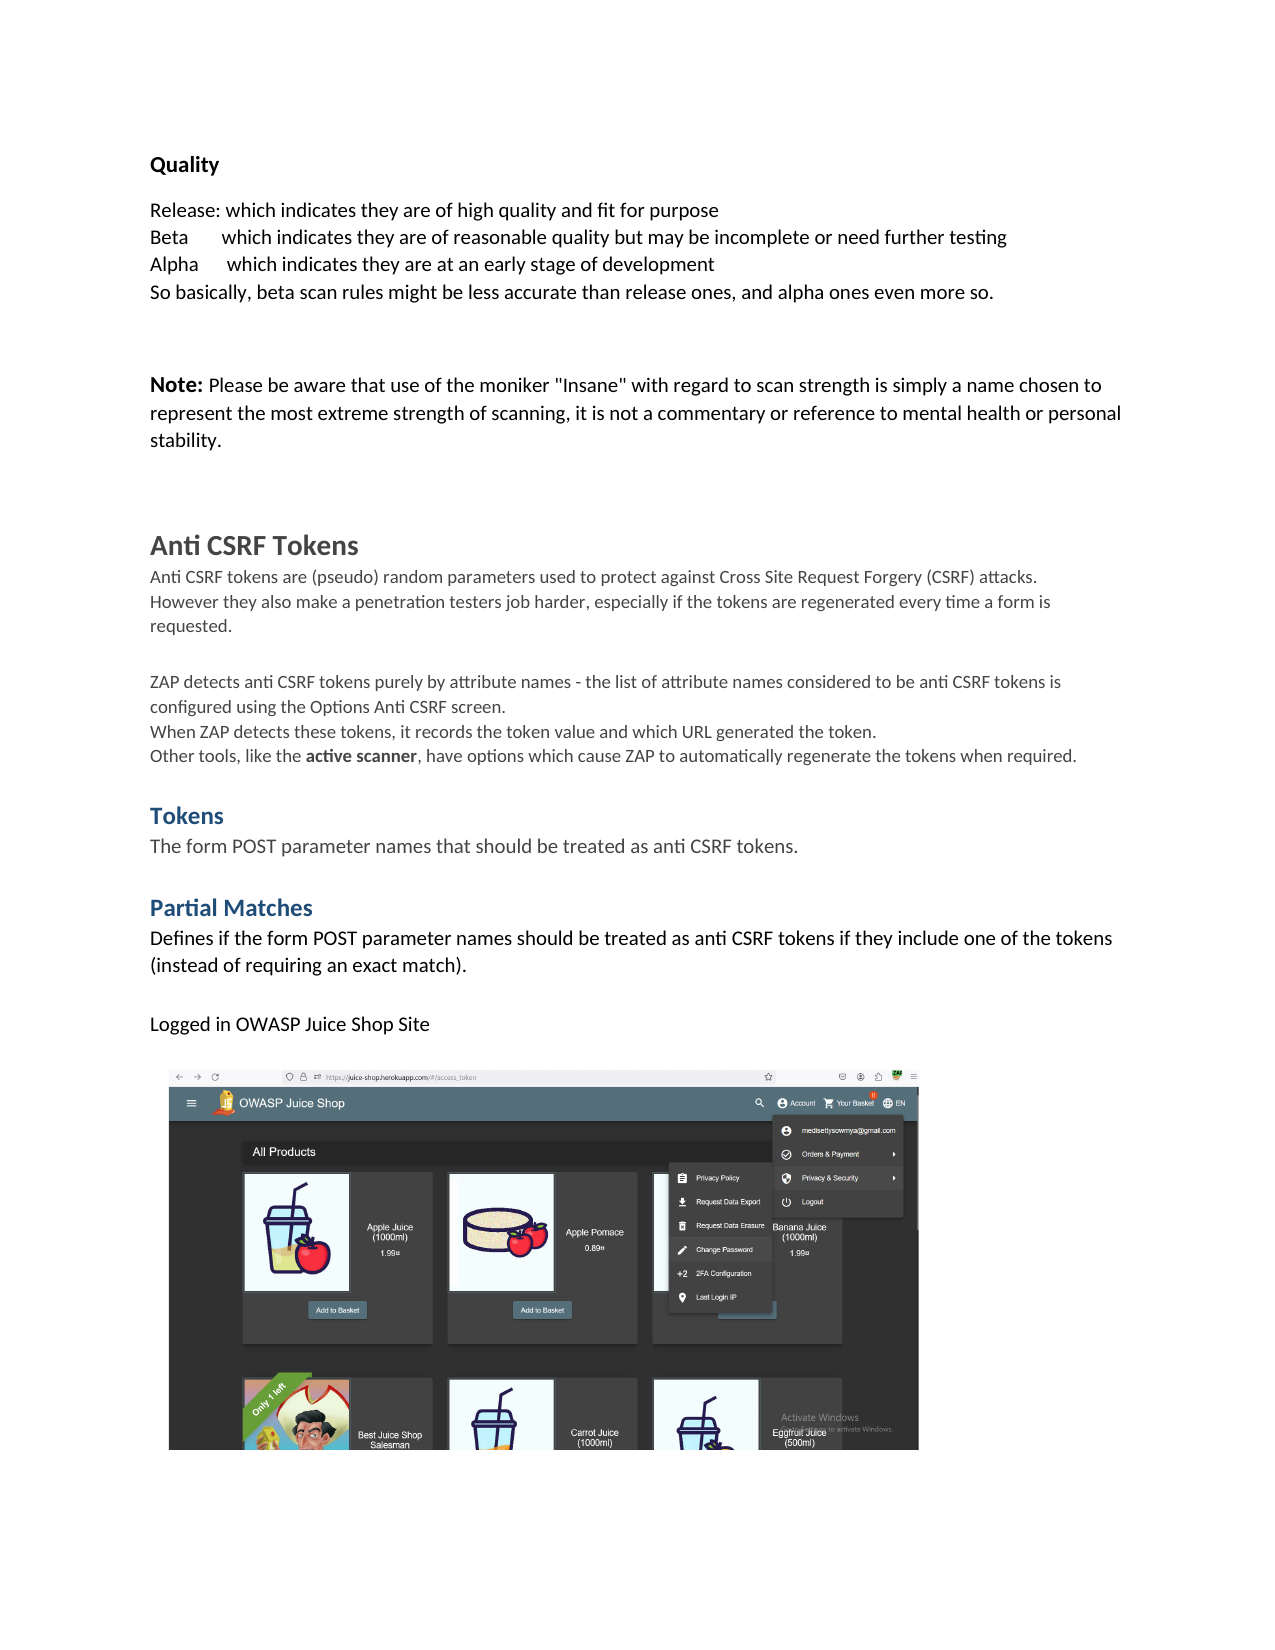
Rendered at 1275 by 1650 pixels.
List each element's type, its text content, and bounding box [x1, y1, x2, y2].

text Logged in OWASP Juice Shop Site [150, 1011, 1125, 1037]
text So basically, beta scan rules might be less accurate than release ones, and alpha ones even more so. [150, 279, 1125, 304]
subtitle Anti CSRF Tokens [150, 527, 1125, 562]
text Alpha which indicates they are at an early stage of development [150, 252, 1125, 277]
text The form POST parameter names that should be treated as anti CSRF tokens. [150, 833, 1125, 859]
text ZAP detects anti CSRF tokens purely by attribute names - the list of attribute names considered to be anti CSRF tokens is configured using the Options Anti CSRF screen. When ZAP detects these tokens, it records the token value and which URL generated the token. Other tools, like the active scanner, have options which cause ZAP to automatically regenerate the tokens when required. [150, 670, 1125, 767]
subtitle Partial Matches [150, 892, 1125, 922]
text Note: Please be aware that use of the moniker "Insane" with regard to scan strength is simply a name chosen to represent the most extreme strength of scanning, it is not a commentary or reference to mental health or personal stability. [150, 370, 1125, 453]
text Quality [150, 150, 1125, 178]
text Anti CSRF tokens are (pseudo) random parameters used to protect against Cross Site Request Forgery (CSRF) attacks. However they also make a penetration testers job harder, especially if the tokens are regenerated every time a form is requested. [150, 565, 1125, 637]
text Release: which indicates they are of high quality and fit for purpose [150, 197, 1125, 222]
text Defines if the form POST parameter names should be treated as anti CSRF tokens if they include one of the tokens (instead of requiring an exact match). [150, 925, 1125, 978]
subtitle Tokens [150, 800, 1125, 831]
text Beta which indicates they are of reasonable quality but may be incomplete or need further testing [150, 224, 1125, 250]
